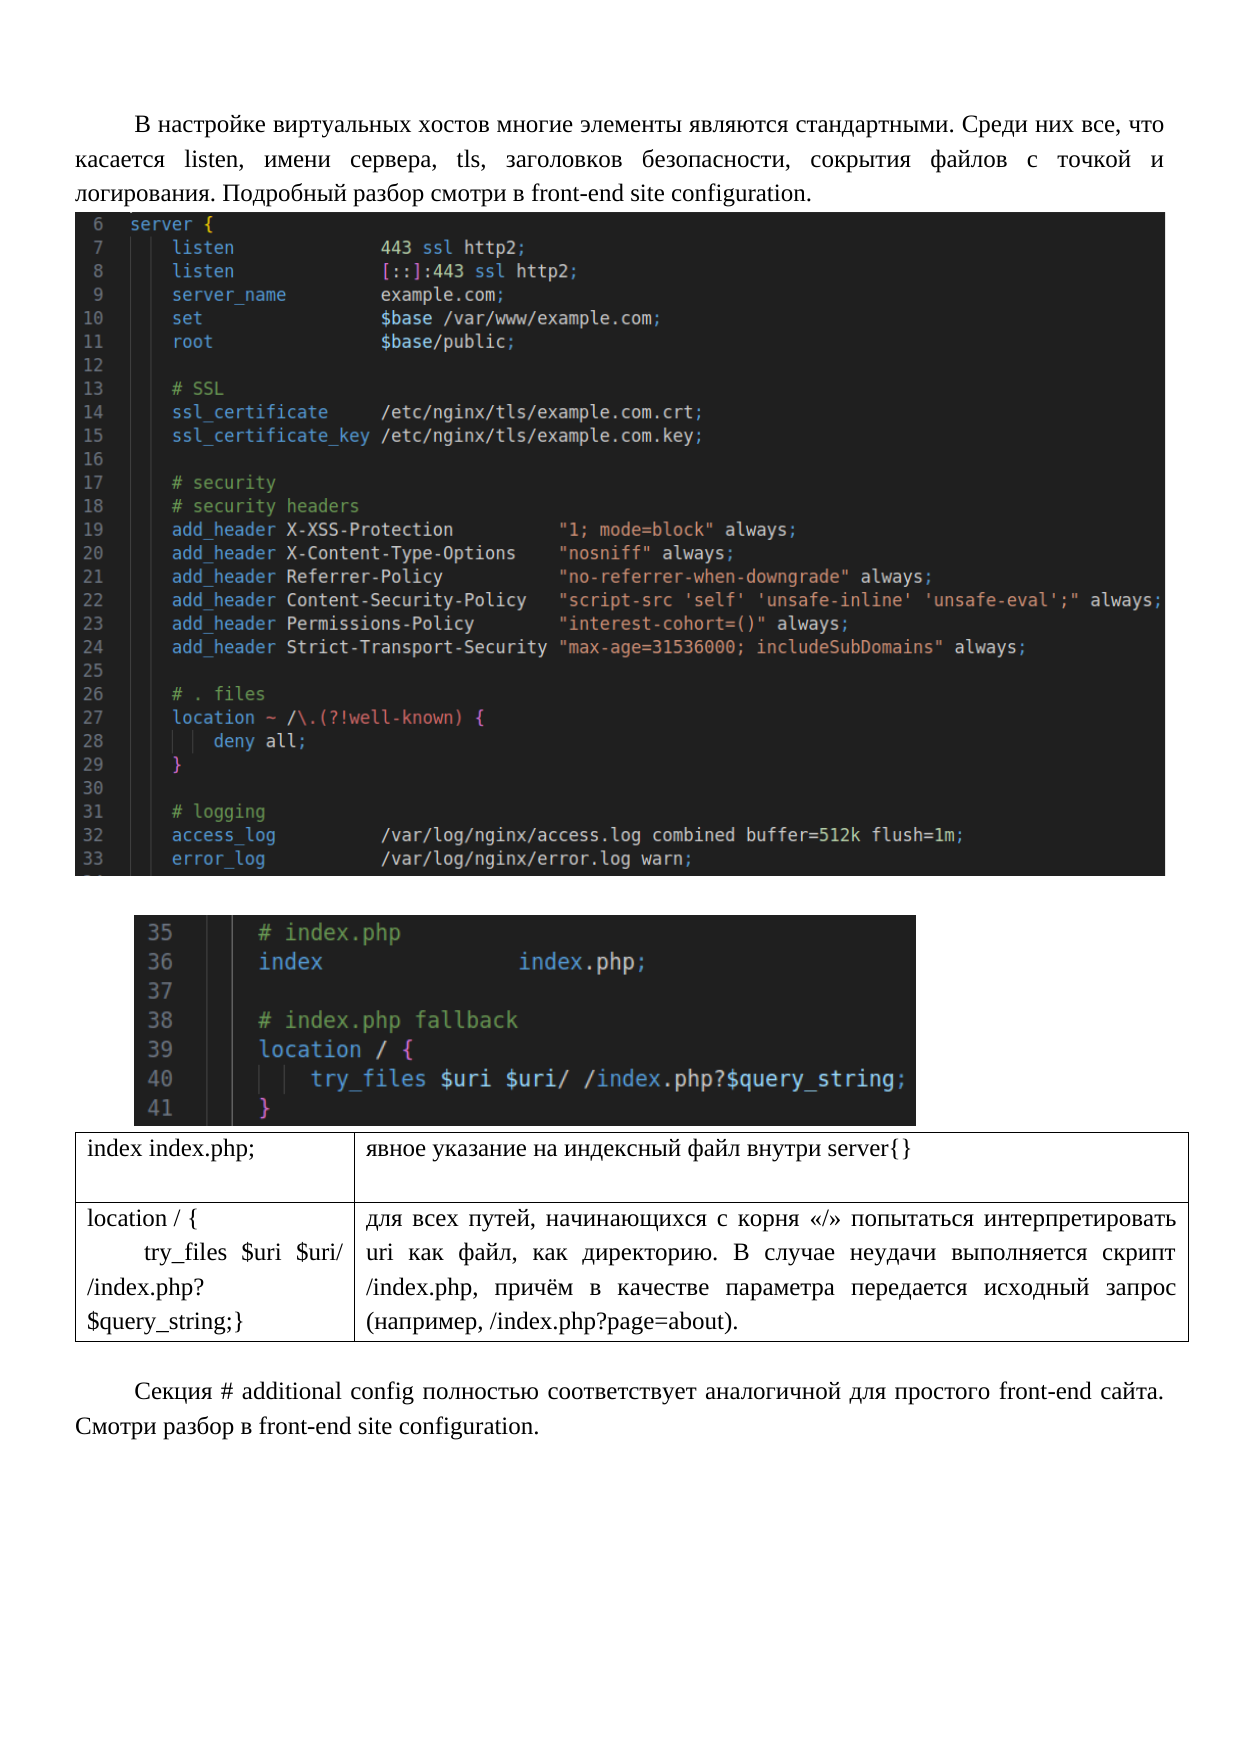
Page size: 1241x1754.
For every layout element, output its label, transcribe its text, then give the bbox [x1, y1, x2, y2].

text Секция # additional config полностью соответствует аналогичной для простого front-end сайта. Смотри разбор в front-end site configuration. [75, 1376, 1165, 1439]
table_header index index.php; [76, 1133, 354, 1202]
table_header явное указание на индексный файл внутри server{} [355, 1133, 1188, 1202]
table_cell location / { try_files $uri $uri/ /index.php?$query_string;} [76, 1203, 354, 1341]
text В настройке виртуальных хостов многие элементы являются стандартными. Среди них все, что касается listen, имени сервера, tls, заголовков безопасности, сокрытия файлов с точкой и логирования. Подробный разбор смотри в front-end site configuration. [75, 109, 1165, 207]
table_cell для всех путей, начинающихся с корня «/» попытаться интерпретировать uri как файл, как директорию. В случае неудачи выполняется скрипт /index.php, причём в качестве параметра передается исходный запрос (например, /index.php?page=about). [355, 1203, 1188, 1341]
picture [134, 915, 916, 1126]
picture [75, 212, 1166, 876]
